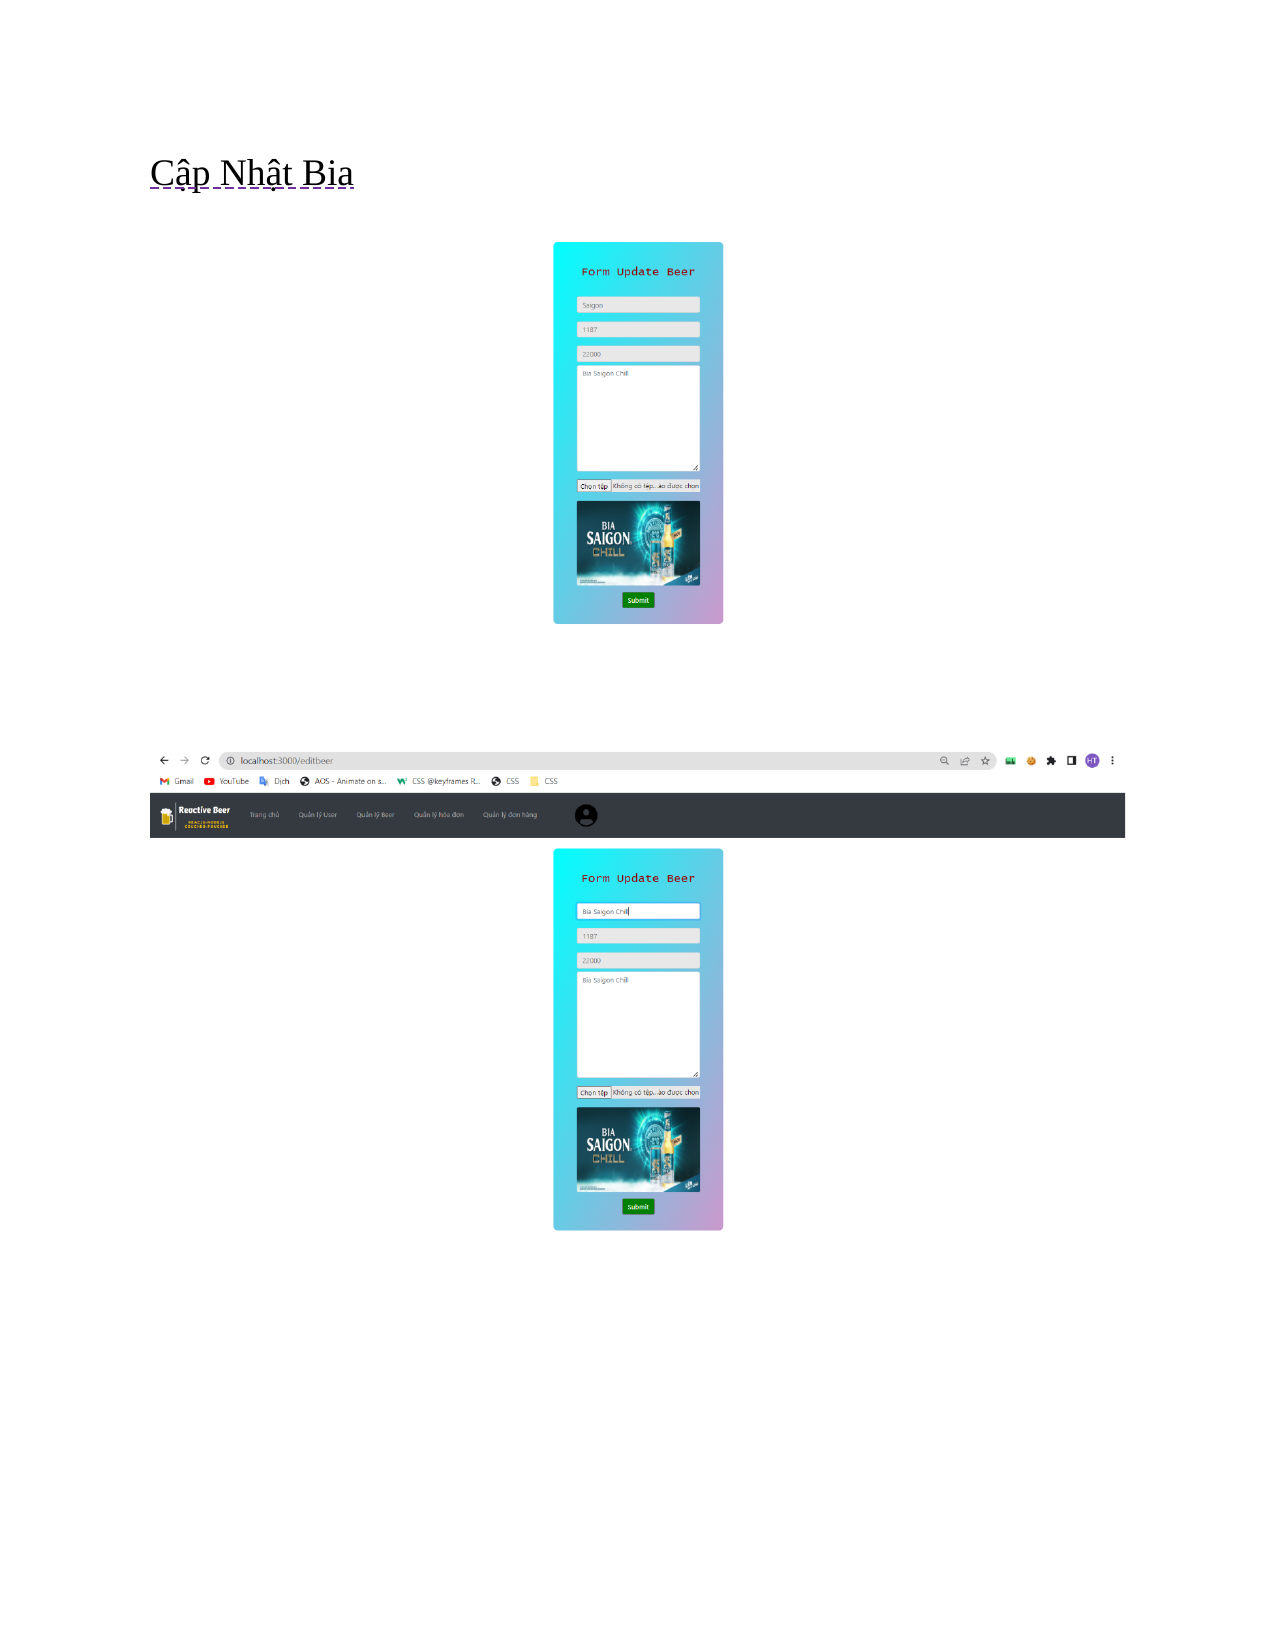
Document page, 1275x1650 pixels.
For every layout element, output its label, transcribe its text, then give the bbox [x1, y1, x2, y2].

picture [150, 749, 1125, 1250]
picture [150, 232, 1125, 644]
text Cập Nhật Bia [150, 150, 1125, 193]
